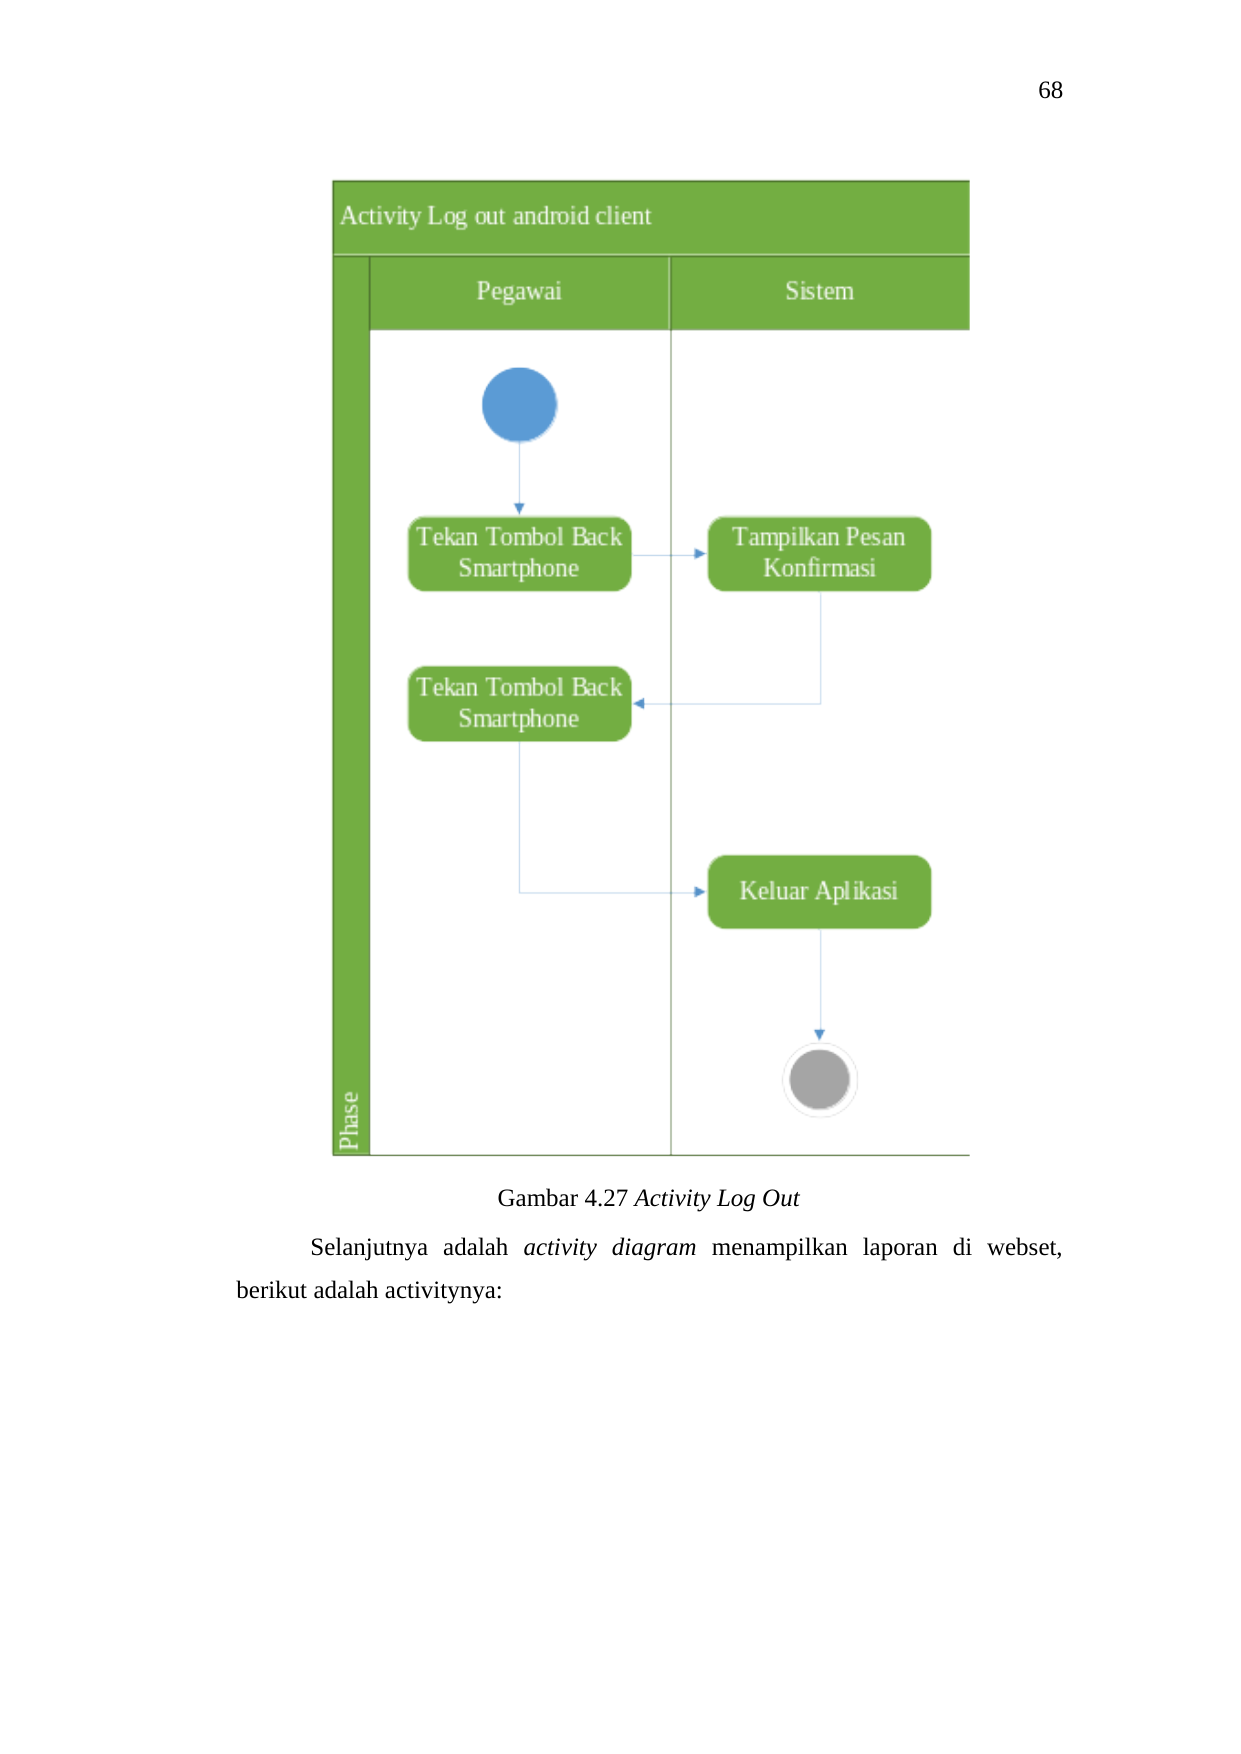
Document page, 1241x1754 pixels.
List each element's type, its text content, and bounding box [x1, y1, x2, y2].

text Selanjutnya adalah activity diagram menampilkan laporan di webset, berikut adalah activitynya: [236, 1232, 1063, 1304]
